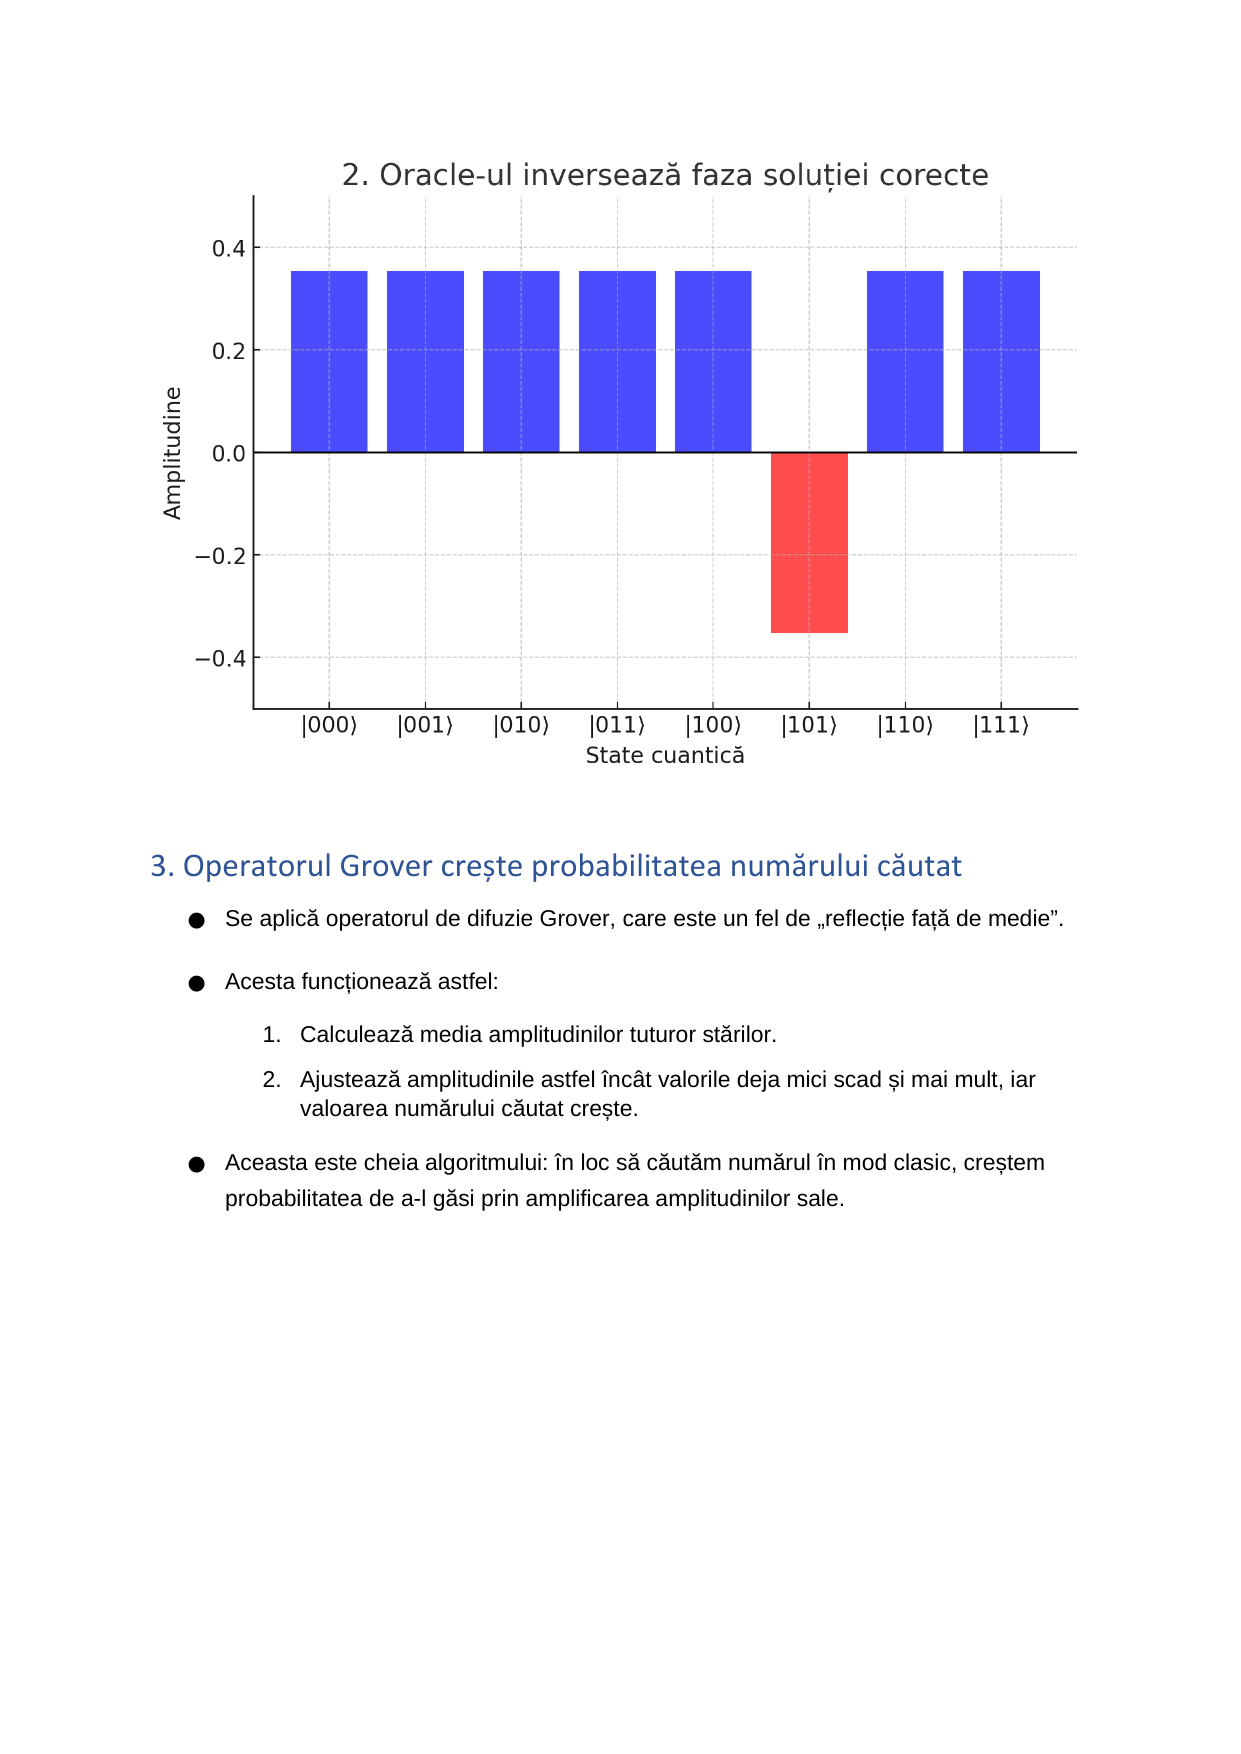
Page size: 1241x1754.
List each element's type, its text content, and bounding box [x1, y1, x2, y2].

subtitle 3. Operatorul Grover crește probabilitatea numărului căutat [150, 844, 1090, 884]
list Calculează media amplitudinilor tuturor stărilor. [262, 1021, 1090, 1048]
picture [150, 150, 1089, 780]
list Aceasta este cheia algoritmului: în loc să căutăm numărul în mod clasic, creștem probabilitatea de a-l găsi prin amplificarea amplitudinilor sale. [187, 1140, 1090, 1211]
list Acesta funcționează astfel: [187, 959, 1090, 1001]
list Ajustează amplitudinile astfel încât valorile deja mici scad și mai mult, iar valoarea numărului căutat crește. [262, 1066, 1090, 1121]
list Se aplică operatorul de difuzie Grover, care este un fel de „reflecție față de medie”. [187, 896, 1090, 939]
